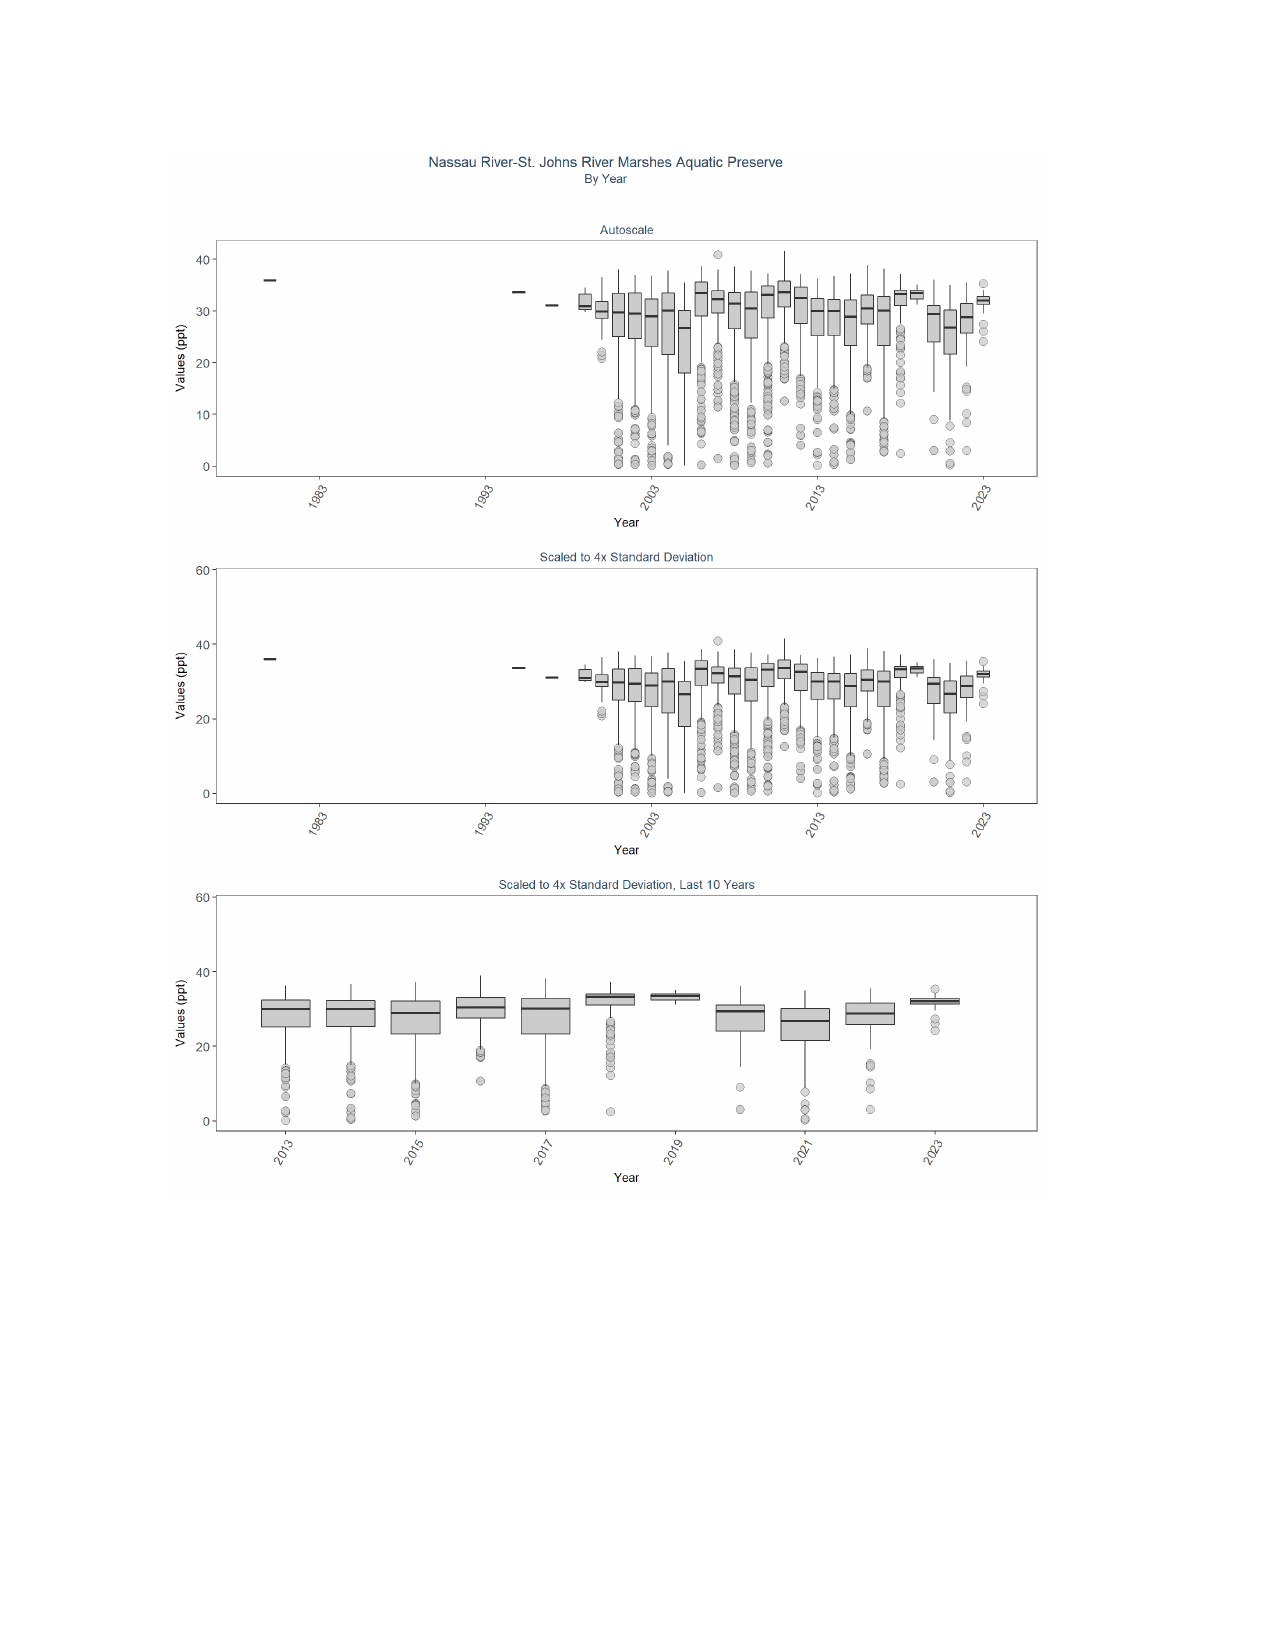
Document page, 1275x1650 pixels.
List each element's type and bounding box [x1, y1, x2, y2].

picture [168, 150, 1044, 1200]
